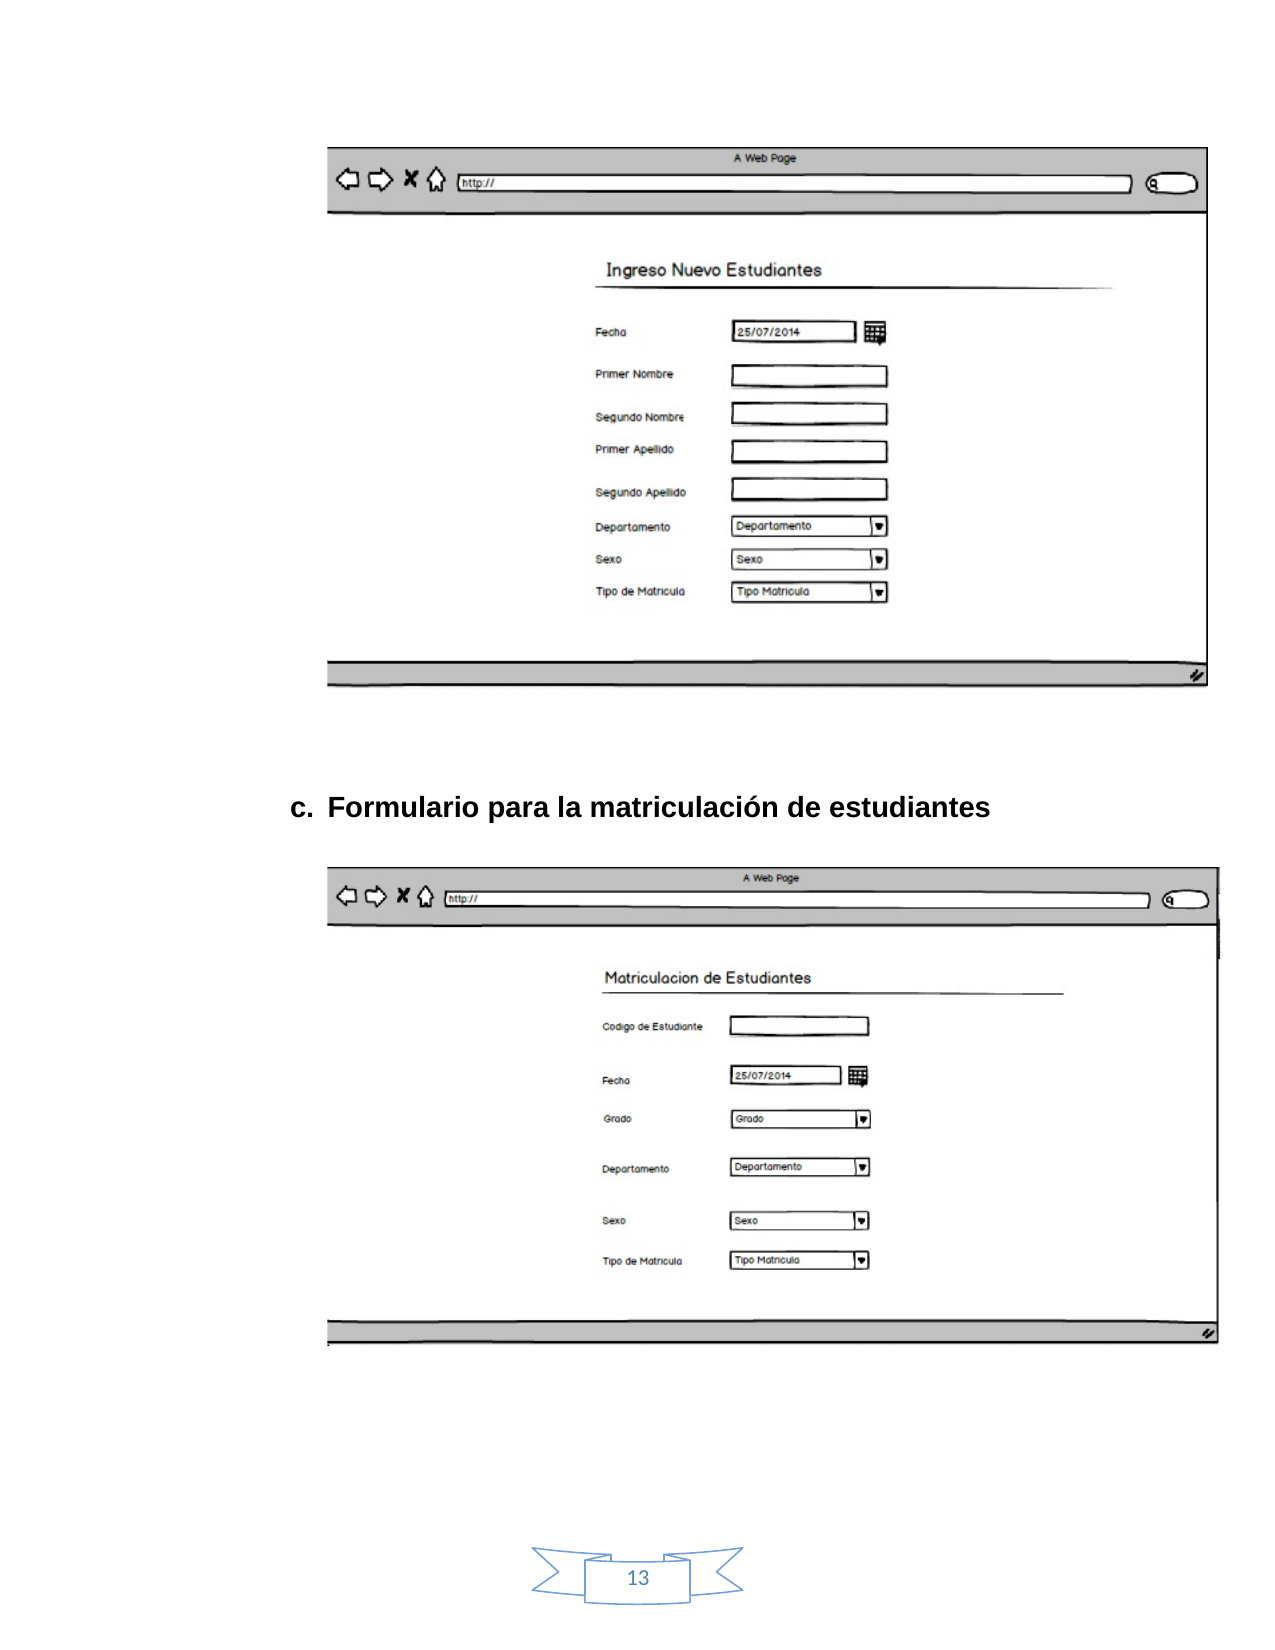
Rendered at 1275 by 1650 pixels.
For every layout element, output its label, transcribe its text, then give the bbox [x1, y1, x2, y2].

picture [327, 147, 1208, 689]
subtitle Formulario para la matriculación de estudiantes [290, 790, 1098, 824]
picture [327, 867, 1221, 1346]
